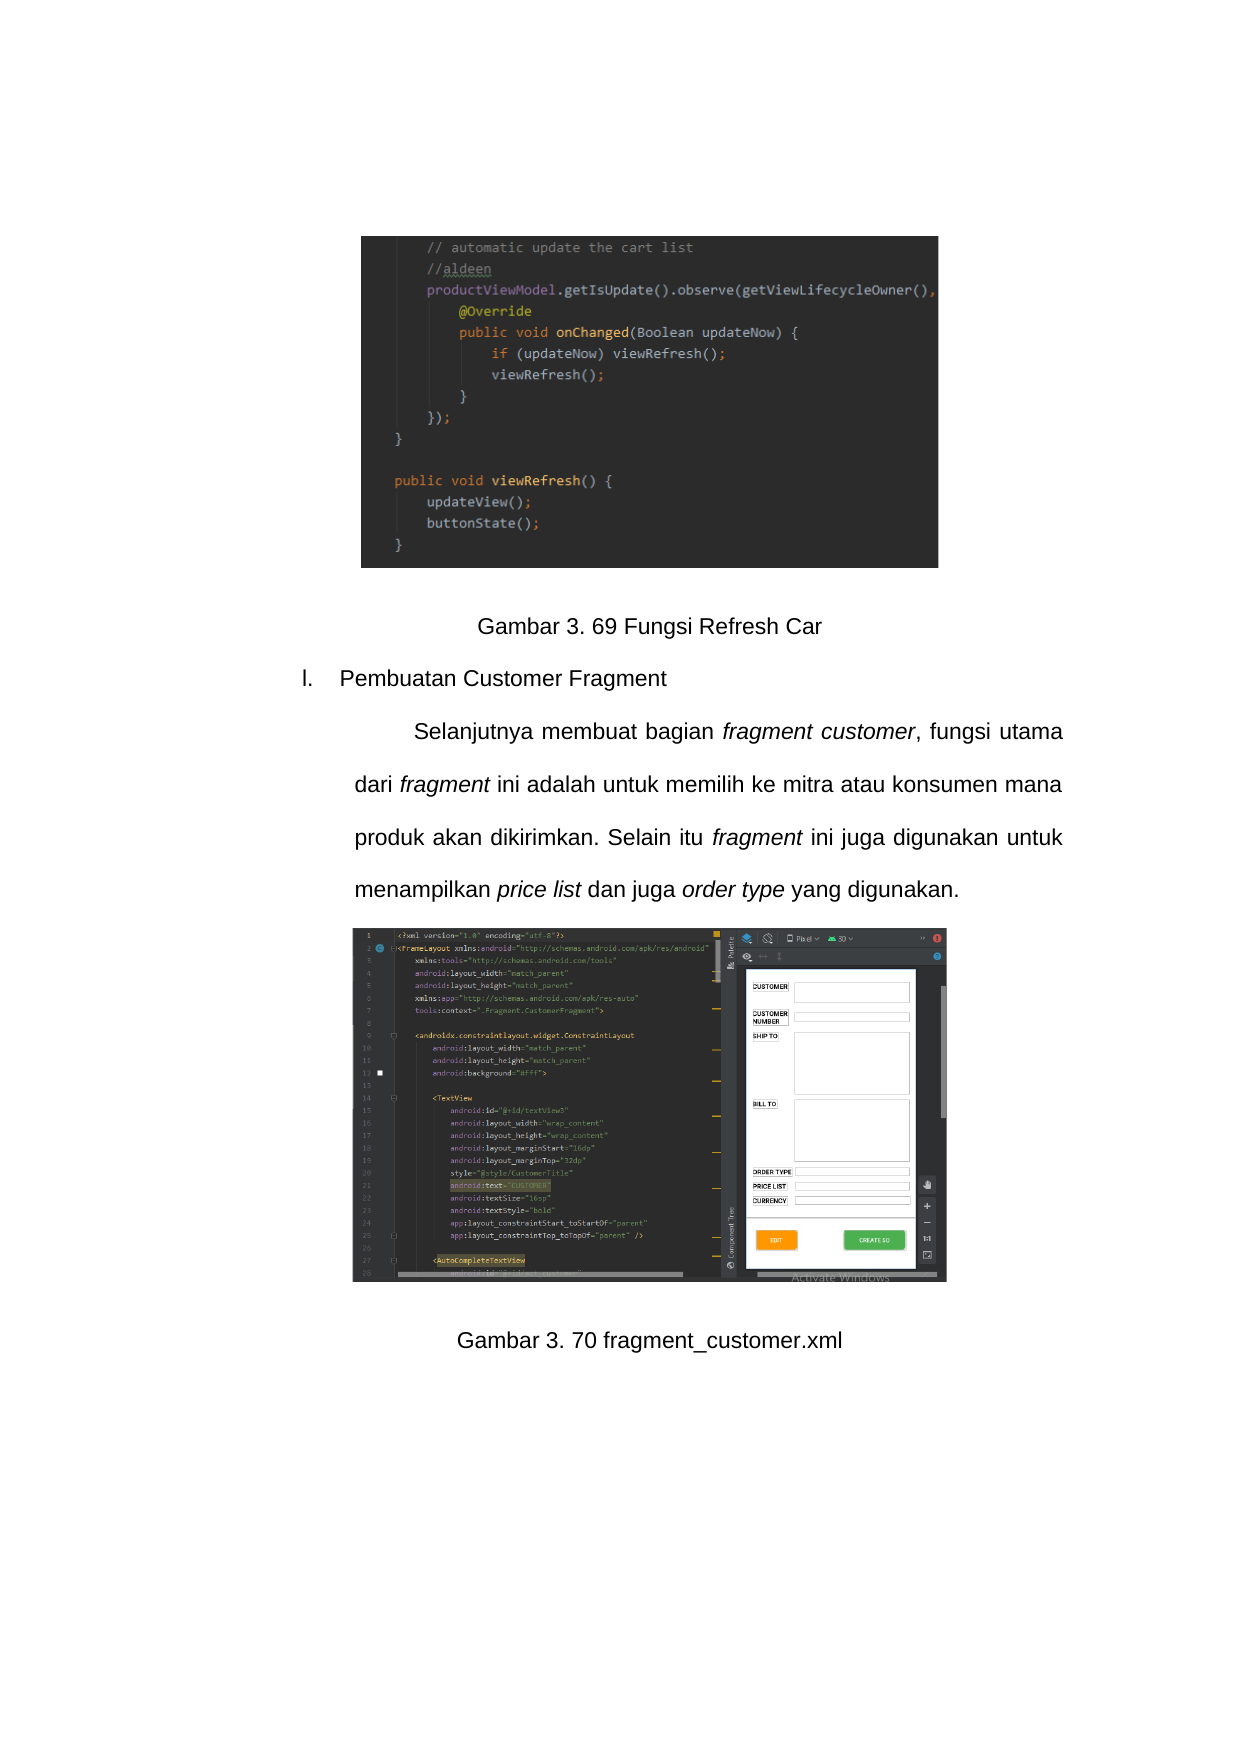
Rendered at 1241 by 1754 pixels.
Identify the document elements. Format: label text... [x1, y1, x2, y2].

text Gambar 3. 69 Fungsi Refresh Car [236, 613, 1063, 639]
list Pembuatan Customer Fragment [302, 665, 1063, 692]
picture [352, 928, 947, 1282]
picture [361, 236, 939, 568]
text Selanjutnya membuat bagian fragment customer, fungsi utama dari fragment ini adalah untuk memilih ke mitra atau konsumen mana produk akan dikirimkan. Selain itu fragment ini juga digunakan untuk menampilkan price list dan juga order type yang digunakan. [354, 718, 1063, 903]
text Gambar 3. 70 fragment_customer.xml [236, 1327, 1063, 1353]
